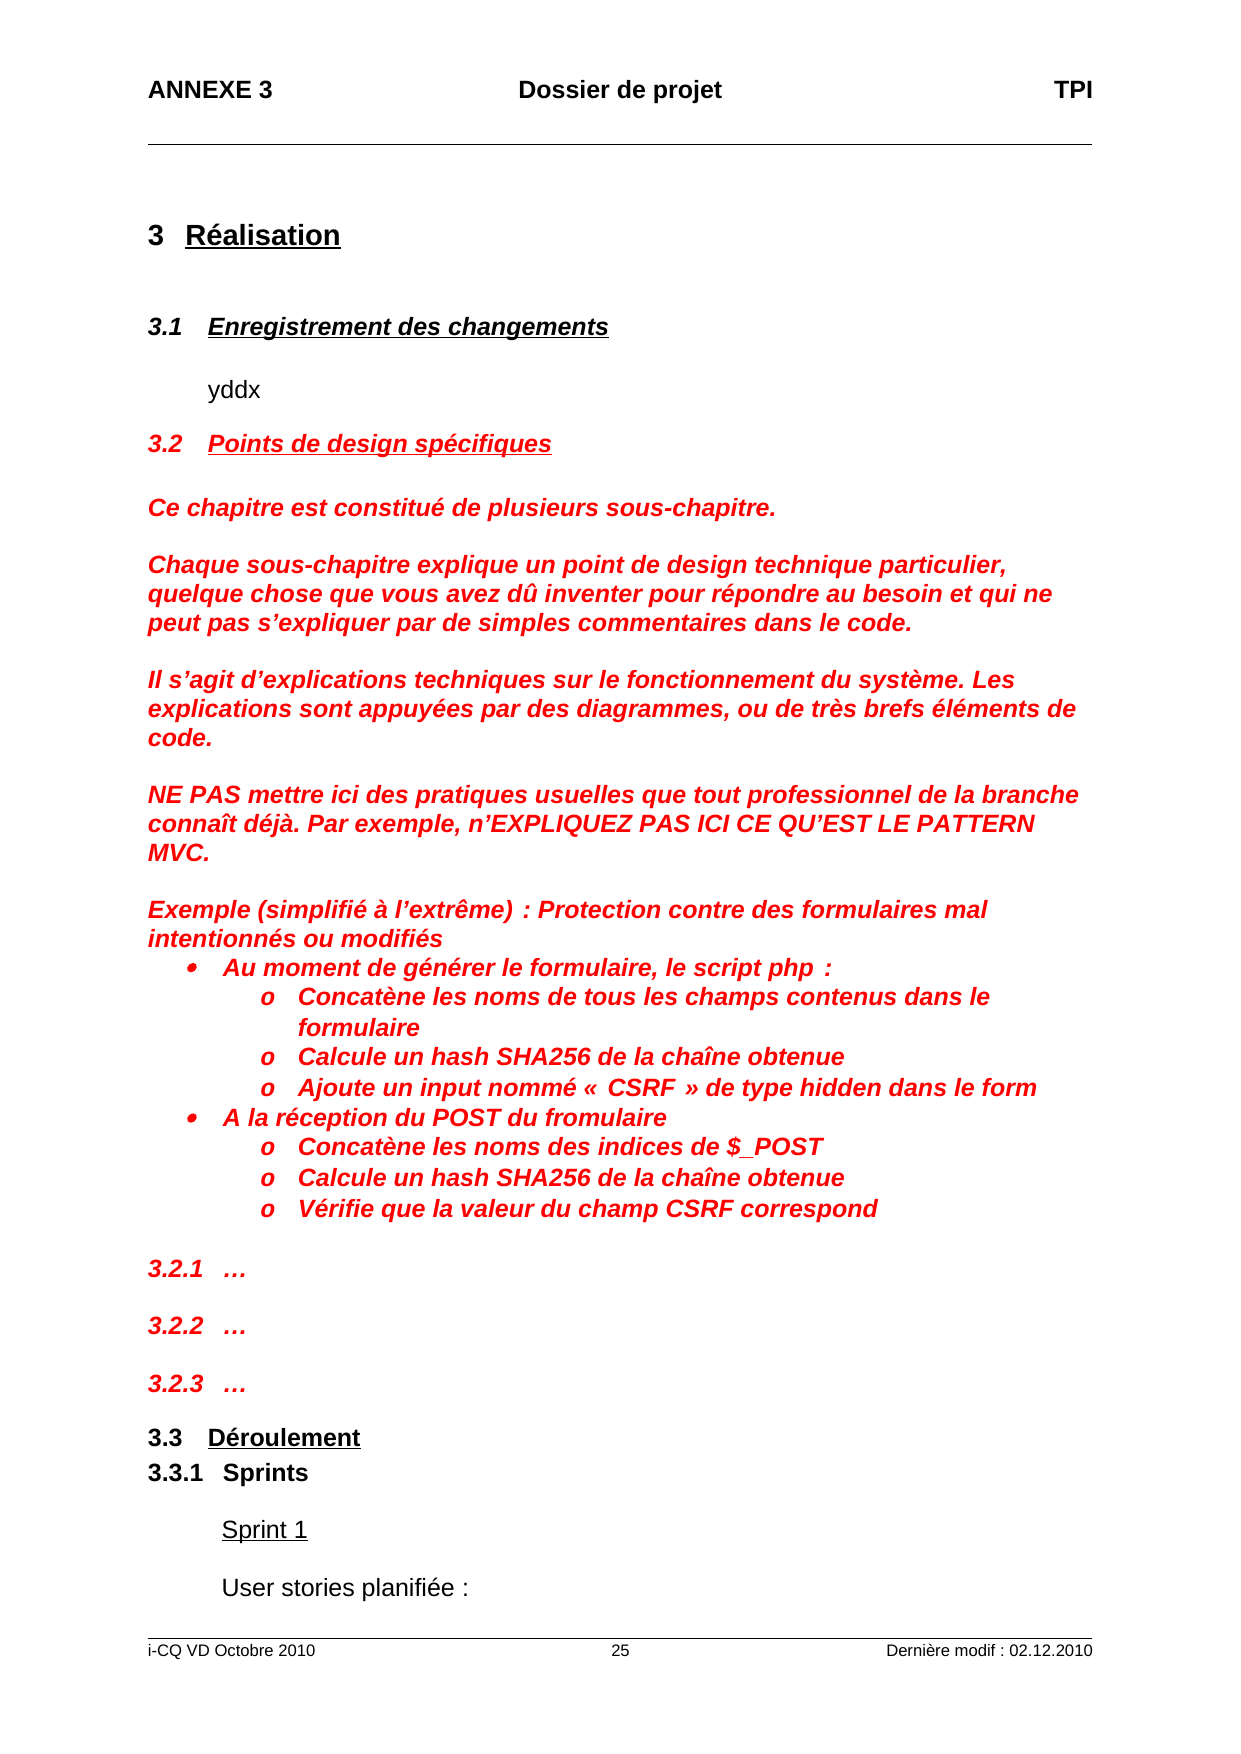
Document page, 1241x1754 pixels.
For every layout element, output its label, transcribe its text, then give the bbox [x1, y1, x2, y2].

subtitle Sprints [148, 1458, 1092, 1486]
subtitle … [148, 1254, 1092, 1283]
subtitle … [148, 1369, 1092, 1398]
subtitle Réalisation [148, 218, 1092, 252]
subtitle … [148, 1311, 1092, 1340]
text Ce chapitre est constitué de plusieurs sous-chapitre. [148, 493, 1092, 522]
list Calcule un hash SHA256 de la chaîne obtenue [260, 1163, 1092, 1194]
list Calcule un hash SHA256 de la chaîne obtenue [260, 1042, 1092, 1072]
text NE PAS mettre ici des pratiques usuelles que tout professionnel de la branche connaît déjà. Par exemple, n’EXPLIQUEZ PAS ICI CE QU’EST LE PATTERN MVC. [148, 781, 1092, 867]
text Chaque sous-chapitre explique un point de design technique particulier, quelque chose que vous avez dû inventer pour répondre au besoin et qui ne peut pas s’expliquer par de simples commentaires dans le code. [148, 551, 1092, 637]
text Sprint 1 [221, 1515, 1092, 1544]
list Ajoute un input nommé « CSRF » de type hidden dans le form [260, 1072, 1092, 1103]
text User stories planifiée : [221, 1573, 1092, 1601]
list Au moment de générer le formulaire, le script php : [185, 953, 1092, 982]
list Concatène les noms des indices de $_POST [260, 1132, 1092, 1163]
subtitle Points de design spécifiques [148, 429, 1092, 458]
text Exemple (simplifié à l’extrême) : Protection contre des formulaires mal intentionnés ou modifiés [148, 896, 1092, 953]
list A la réception du POST du fromulaire [185, 1103, 1092, 1132]
list Vérifie que la valeur du champ CSRF correspond [260, 1194, 1092, 1225]
subtitle Déroulement [148, 1423, 1092, 1451]
text yddx [208, 376, 1092, 404]
list Concatène les noms de tous les champs contenus dans le formulaire [260, 982, 1092, 1042]
subtitle Enregistrement des changements [148, 312, 1092, 341]
text Il s’agit d’explications techniques sur le fonctionnement du système. Les explications sont appuyées par des diagrammes, ou de très brefs éléments de code. [148, 666, 1092, 752]
